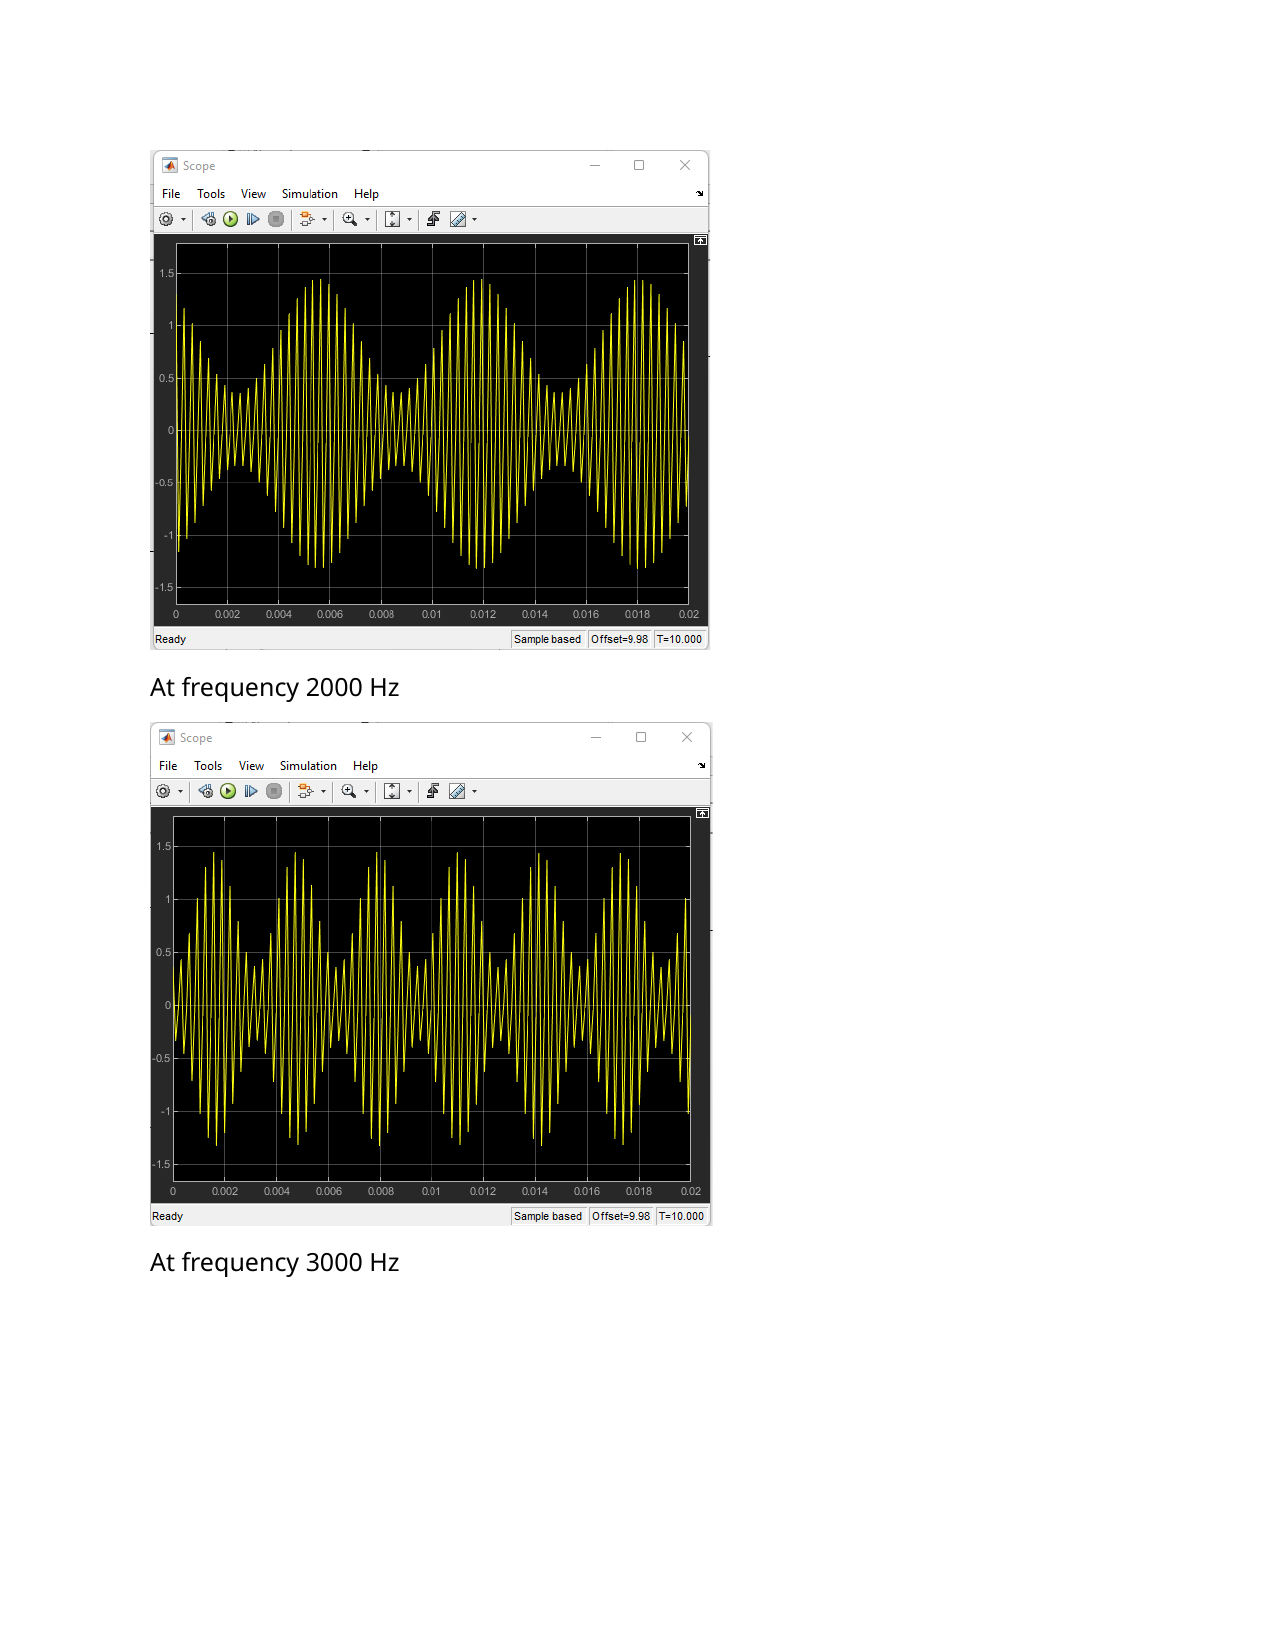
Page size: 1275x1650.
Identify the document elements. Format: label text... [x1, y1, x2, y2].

text At frequency 3000 Hz [150, 1244, 1125, 1279]
picture [150, 722, 713, 1226]
text At frequency 2000 Hz [150, 669, 1125, 703]
picture [150, 150, 711, 650]
